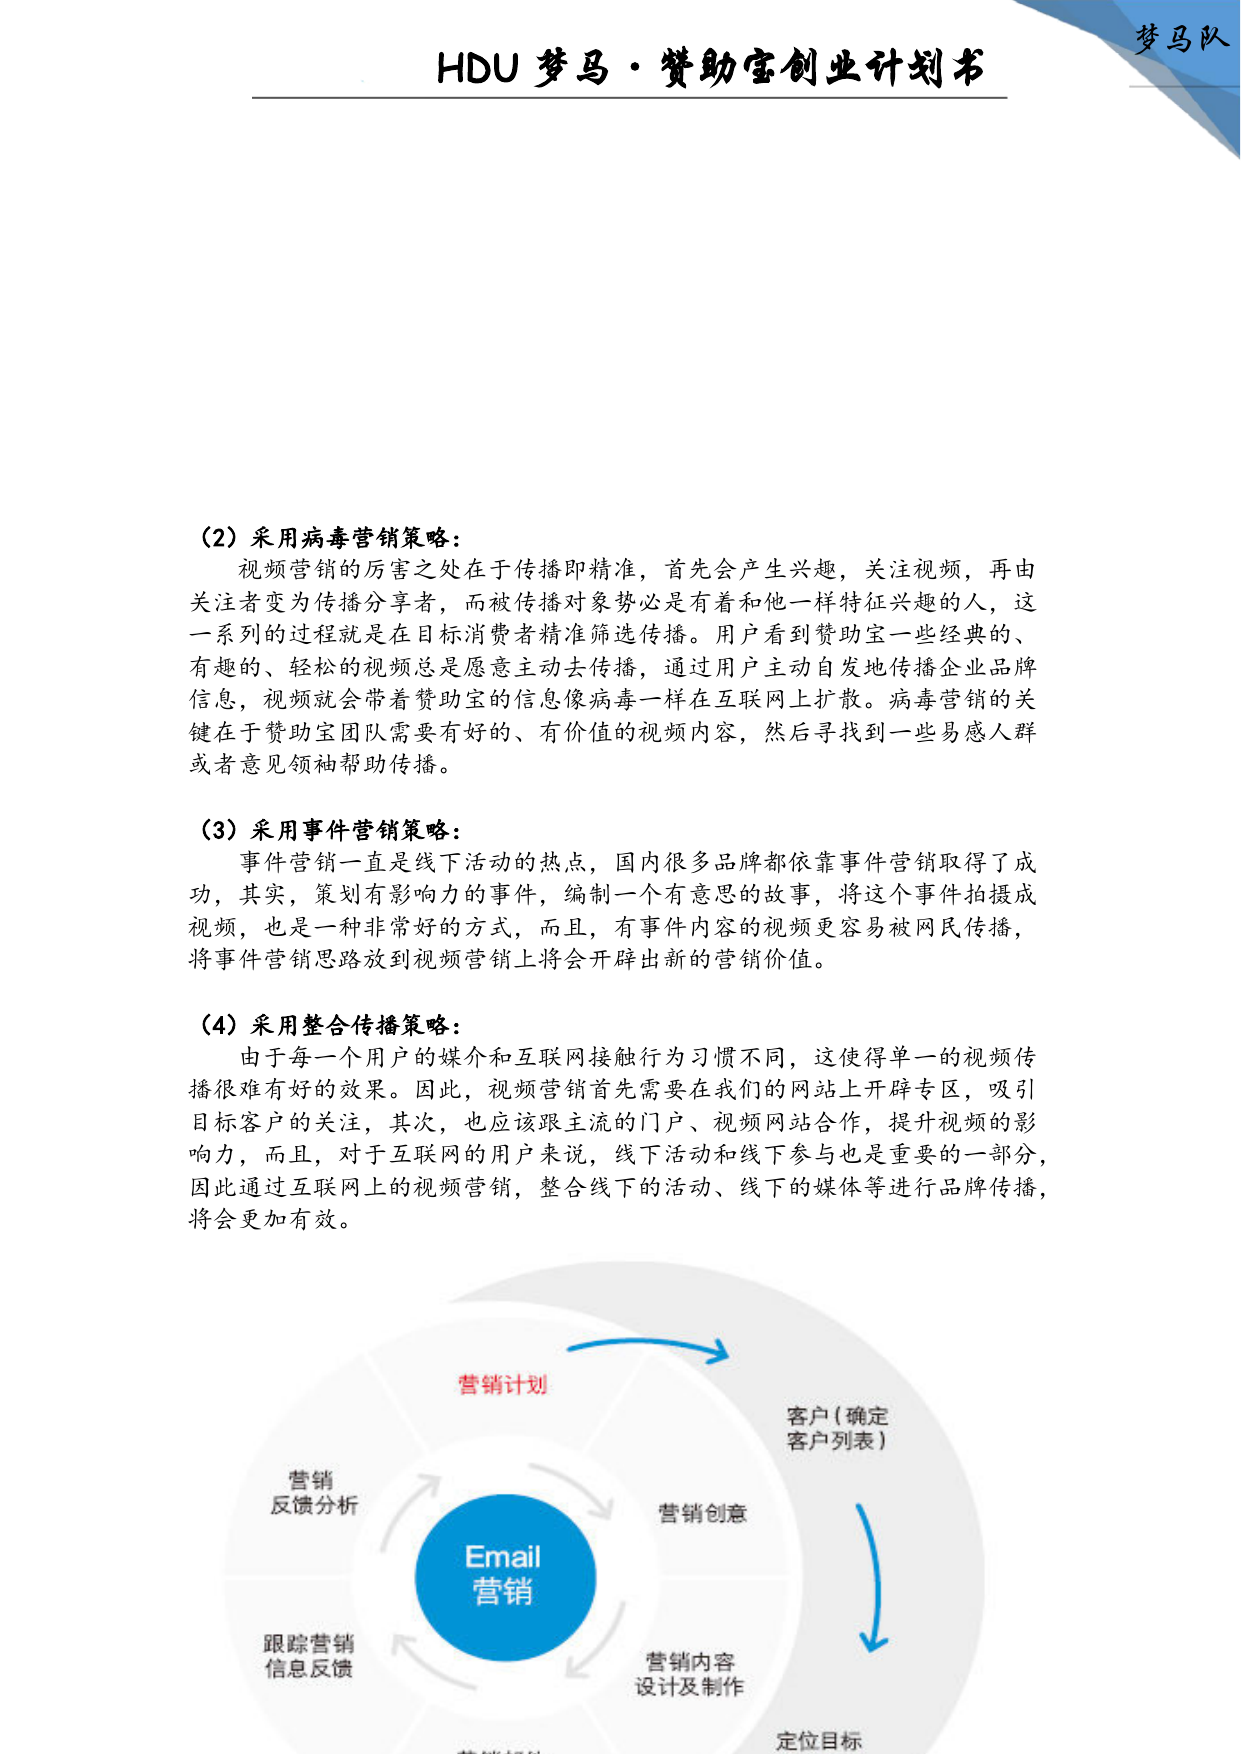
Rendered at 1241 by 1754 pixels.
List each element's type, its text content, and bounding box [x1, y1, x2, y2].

list （3）采用事件营销策略： [187, 812, 1053, 844]
list （2）采用病毒营销策略： [187, 519, 1053, 552]
picture [213, 1252, 1026, 1754]
picture [252, 0, 1241, 163]
list 事件营销一直是线下活动的热点，国内很多品牌都依靠事件营销取得了成功，其实，策划有影响力的事件，编制一个有意思的故事，将这个事件拍摄成视频，也是一种非常好的方式，而且，有事件内容的视频更容易被网民传播，将事件营销思路放到视频营销上将会开辟出新的营销价值。 [187, 844, 1053, 974]
list 视频营销的厉害之处在于传播即精准，首先会产生兴趣，关注视频，再由关注者变为传播分享者，而被传播对象势必是有着和他一样特征兴趣的人，这一系列的过程就是在目标消费者精准筛选传播。用户看到赞助宝一些经典的、有趣的、轻松的视频总是愿意主动去传播，通过用户主动自发地传播企业品牌信息，视频就会带着赞助宝的信息像病毒一样在互联网上扩散。病毒营销的关键在于赞助宝团队需要有好的、有价值的视频内容，然后寻找到一些易感人群或者意见领袖帮助传播。 [187, 552, 1053, 779]
list 由于每一个用户的媒介和互联网接触行为习惯不同，这使得单一的视频传播很难有好的效果。因此，视频营销首先需要在我们的网站上开辟专区，吸引目标客户的关注，其次，也应该跟主流的门户、视频网站合作，提升视频的影响力，而且，对于互联网的用户来说，线下活动和线下参与也是重要的一部分，因此通过互联网上的视频营销，整合线下的活动、线下的媒体等进行品牌传播，将会更加有效。 [187, 1039, 1053, 1234]
list 采用整合传播策略： [187, 1007, 1053, 1039]
